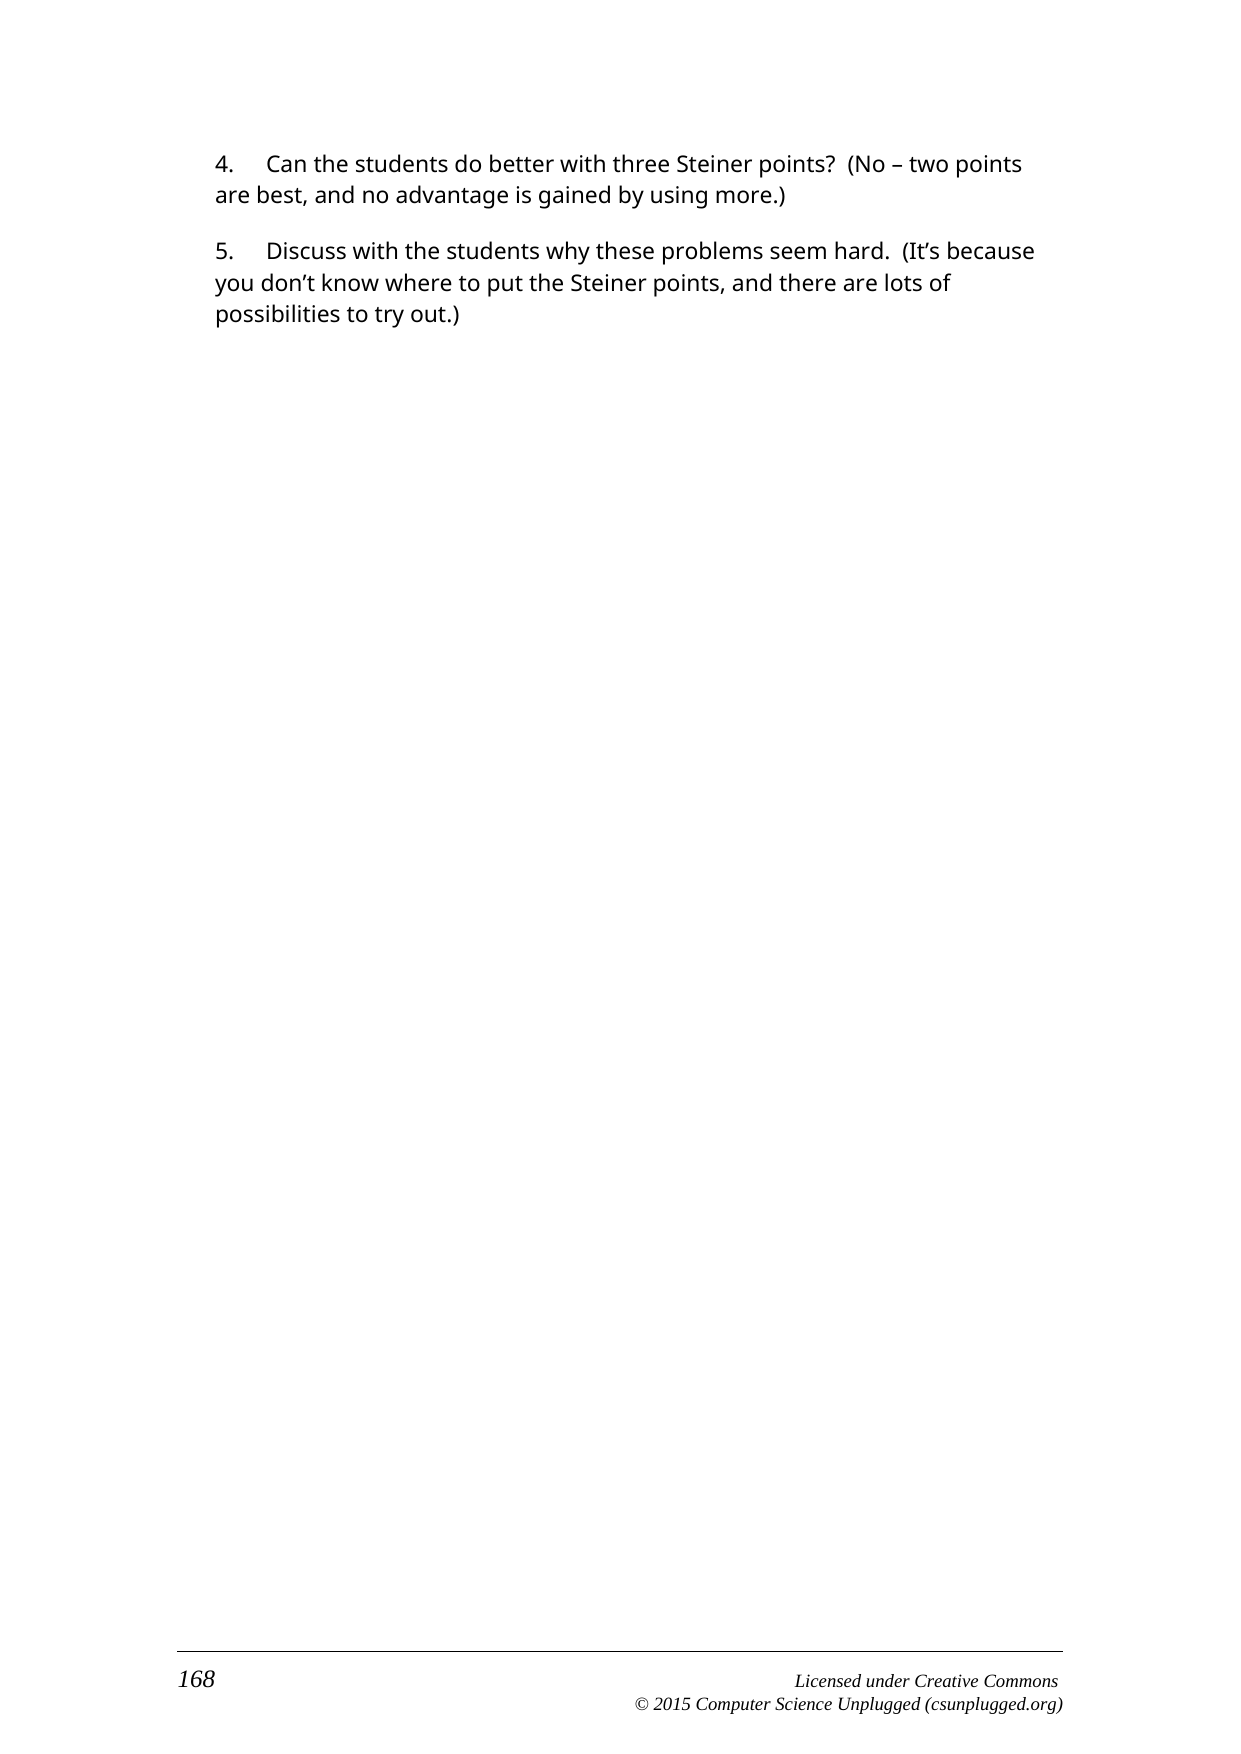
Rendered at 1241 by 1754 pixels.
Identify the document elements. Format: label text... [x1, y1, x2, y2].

list Discuss with the students why these problems seem hard. (It’s because you don’t know where to put the Steiner points, and there are lots of possibilities to try out.) [215, 235, 1063, 329]
list Can the students do better with three Steiner points? (No – two points are best, and no advantage is gained by using more.) [215, 148, 1063, 210]
